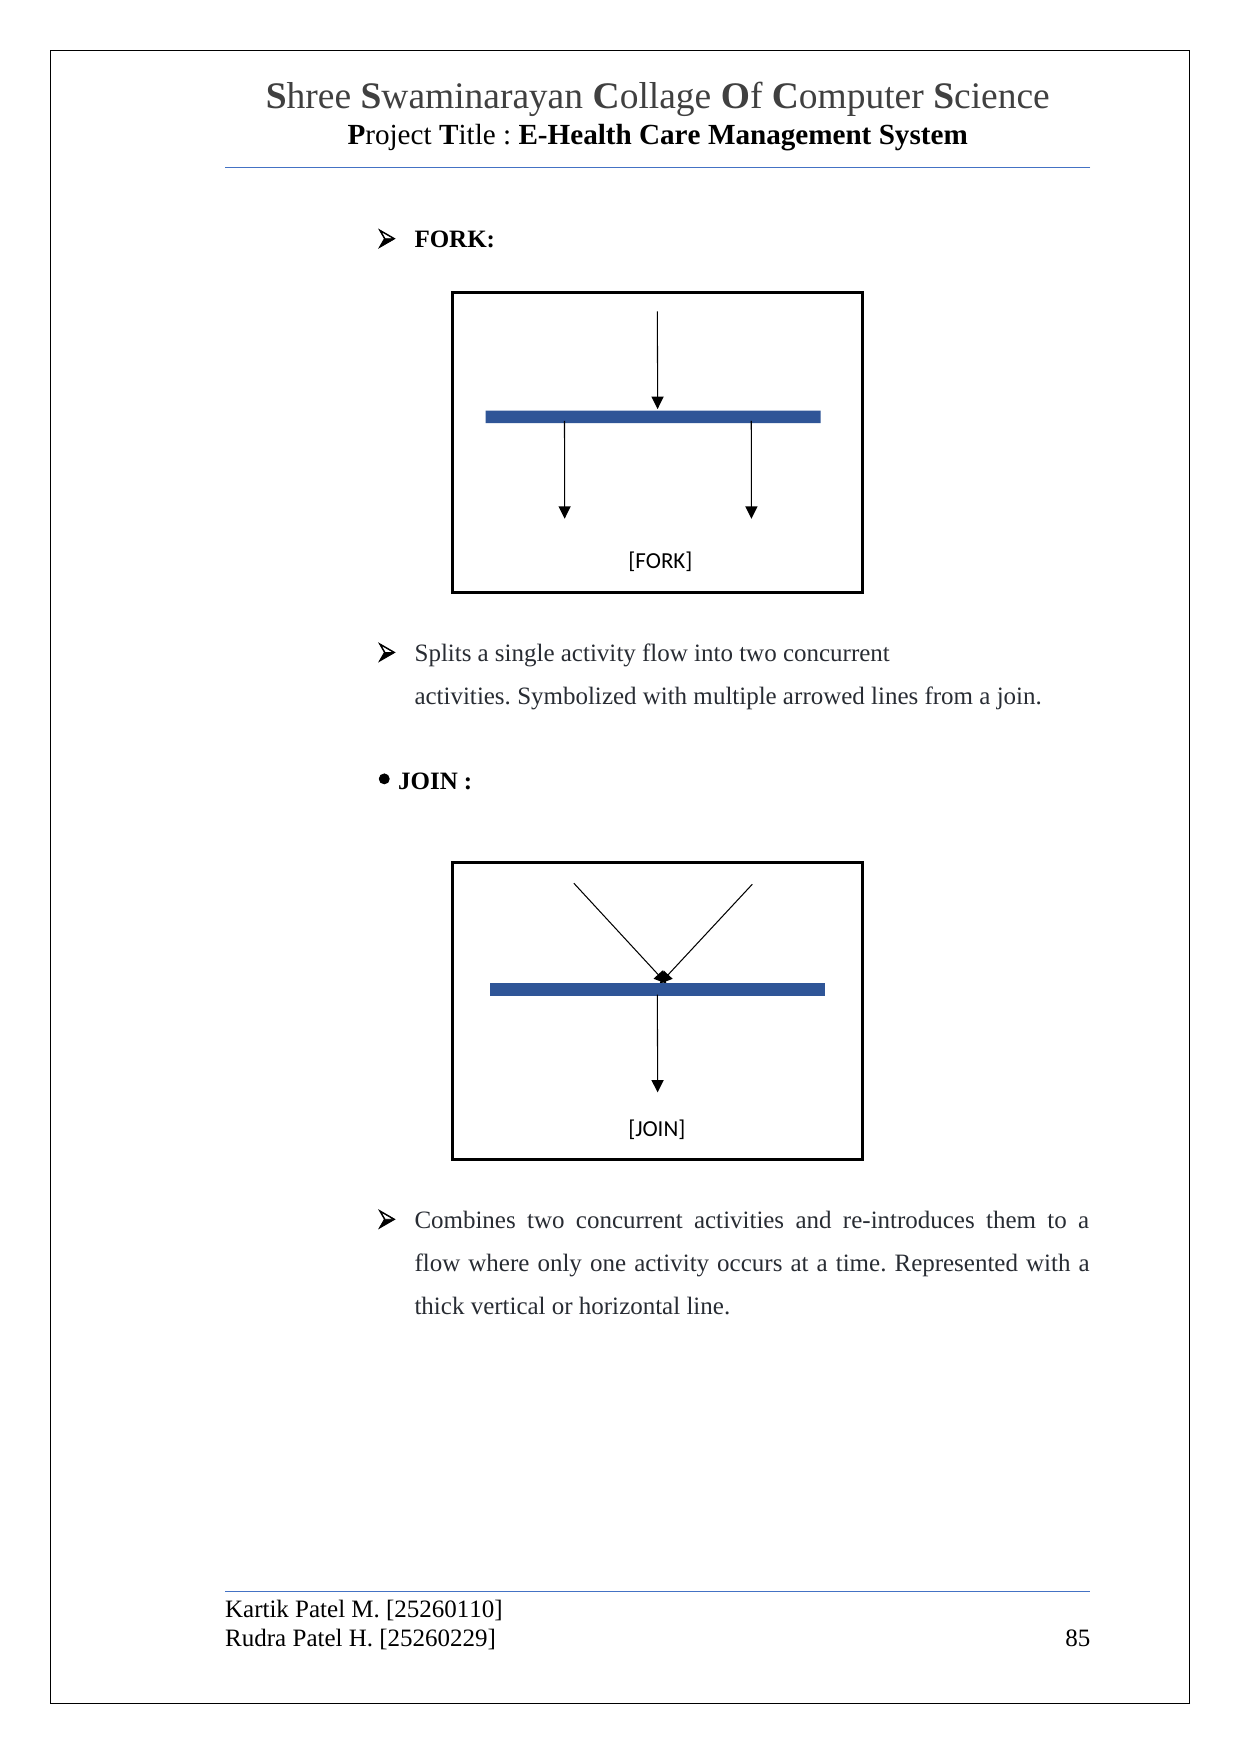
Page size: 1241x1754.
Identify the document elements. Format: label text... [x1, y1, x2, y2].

list FORK: [377, 224, 1090, 624]
list Splits a single activity flow into two concurrent activities. Symbolized with multiple arrowed lines from a join. [377, 638, 1090, 752]
list JOIN : [379, 766, 1090, 1191]
list Combines two concurrent activities and re-introduces them to a flow where only one activity occurs at a time. Represented with a thick vertical or horizontal line. [377, 1205, 1090, 1320]
